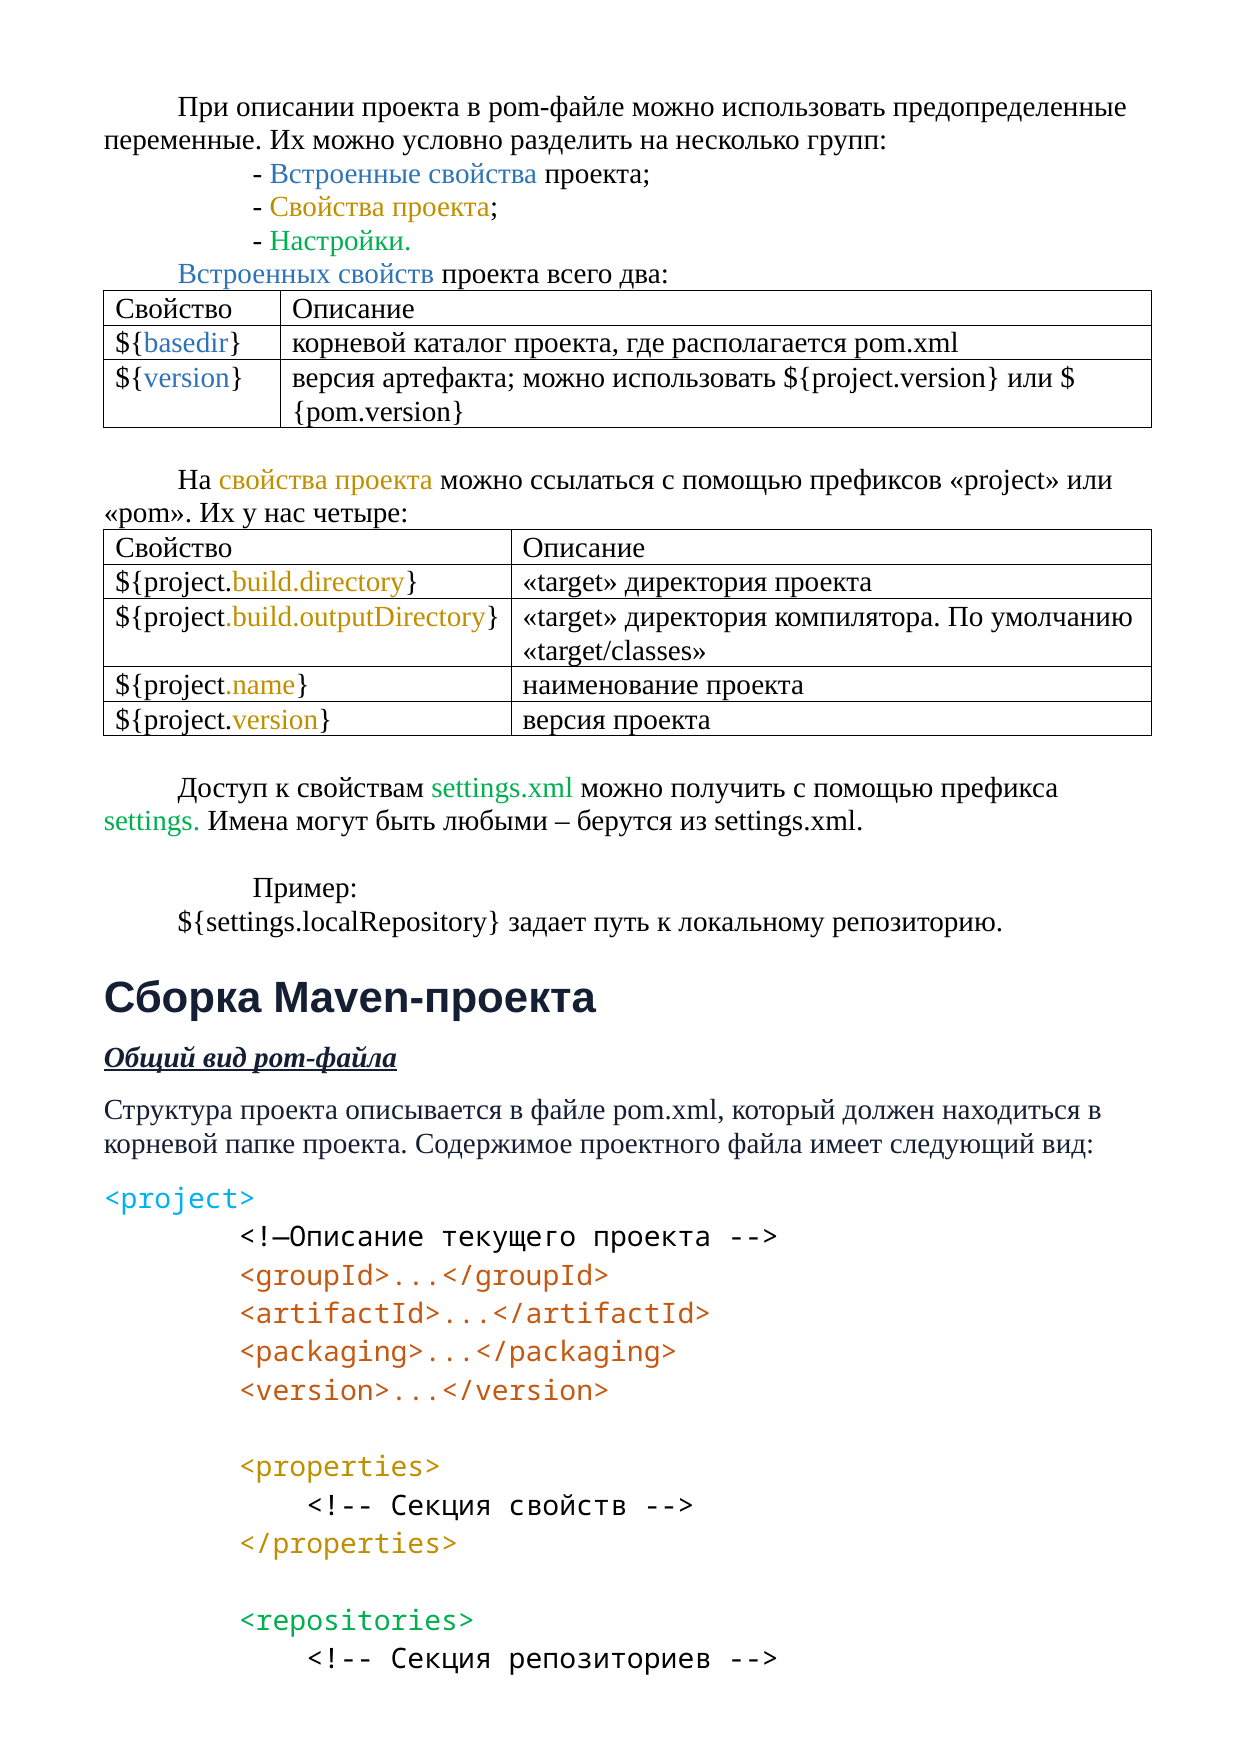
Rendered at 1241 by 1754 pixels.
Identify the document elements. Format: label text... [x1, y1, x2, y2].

list Встроенных свойств проекта всего два: [103, 256, 1152, 290]
table_cell ${version} [104, 360, 280, 427]
text Общий вид pom-файла [103, 1040, 1152, 1074]
table_cell «target» директория проекта [512, 565, 1151, 598]
list - Встроенные свойства проекта; [178, 156, 1152, 189]
table_cell ${project.build.outputDirectory} [104, 599, 511, 666]
table_cell наименование проекта [512, 667, 1151, 701]
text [103, 1178, 1152, 1677]
table_cell корневой каталог проекта, где располагается pom.xml [281, 326, 1151, 359]
table_cell версия артефакта; можно использовать ${project.version} или ${pom.version} [281, 360, 1151, 427]
list Доступ к свойствам settings.xml можно получить с помощью префикса settings. Имена могут быть любыми – берутся из settings.xml. [103, 770, 1152, 837]
list - Свойства проекта; [178, 189, 1152, 223]
table_cell «target» директория компилятора. По умолчанию «target/classes» [512, 599, 1151, 666]
list На свойства проекта можно ссылаться с помощью префиксов «project» или «pom». Их у нас четыре: [103, 462, 1152, 529]
table_cell ${basedir} [104, 326, 280, 359]
list - Настройки. [178, 223, 1152, 256]
table_cell ${project.version} [104, 702, 511, 735]
table_cell ${project.build.directory} [104, 565, 511, 598]
text Сборка Maven-проекта [103, 971, 1152, 1021]
table_header Свойство [104, 291, 280, 324]
table_cell версия проекта [512, 702, 1151, 735]
table_header Описание [281, 291, 1151, 324]
list Пример: [178, 871, 1152, 904]
list При описании проекта в pom-файле можно использовать предопределенные переменные. Их можно условно разделить на несколько групп: [103, 89, 1152, 156]
table_header Свойство [104, 530, 511, 563]
table_cell ${project.name} [104, 667, 511, 701]
table_header Описание [512, 530, 1151, 563]
text Структура проекта описывается в файле pom.xml, который должен находиться в корневой папке проекта. Содержимое проектного файла имеет следующий вид: [103, 1092, 1152, 1159]
list ${settings.localRepository} задает путь к локальному репозиторию. [103, 904, 1152, 938]
